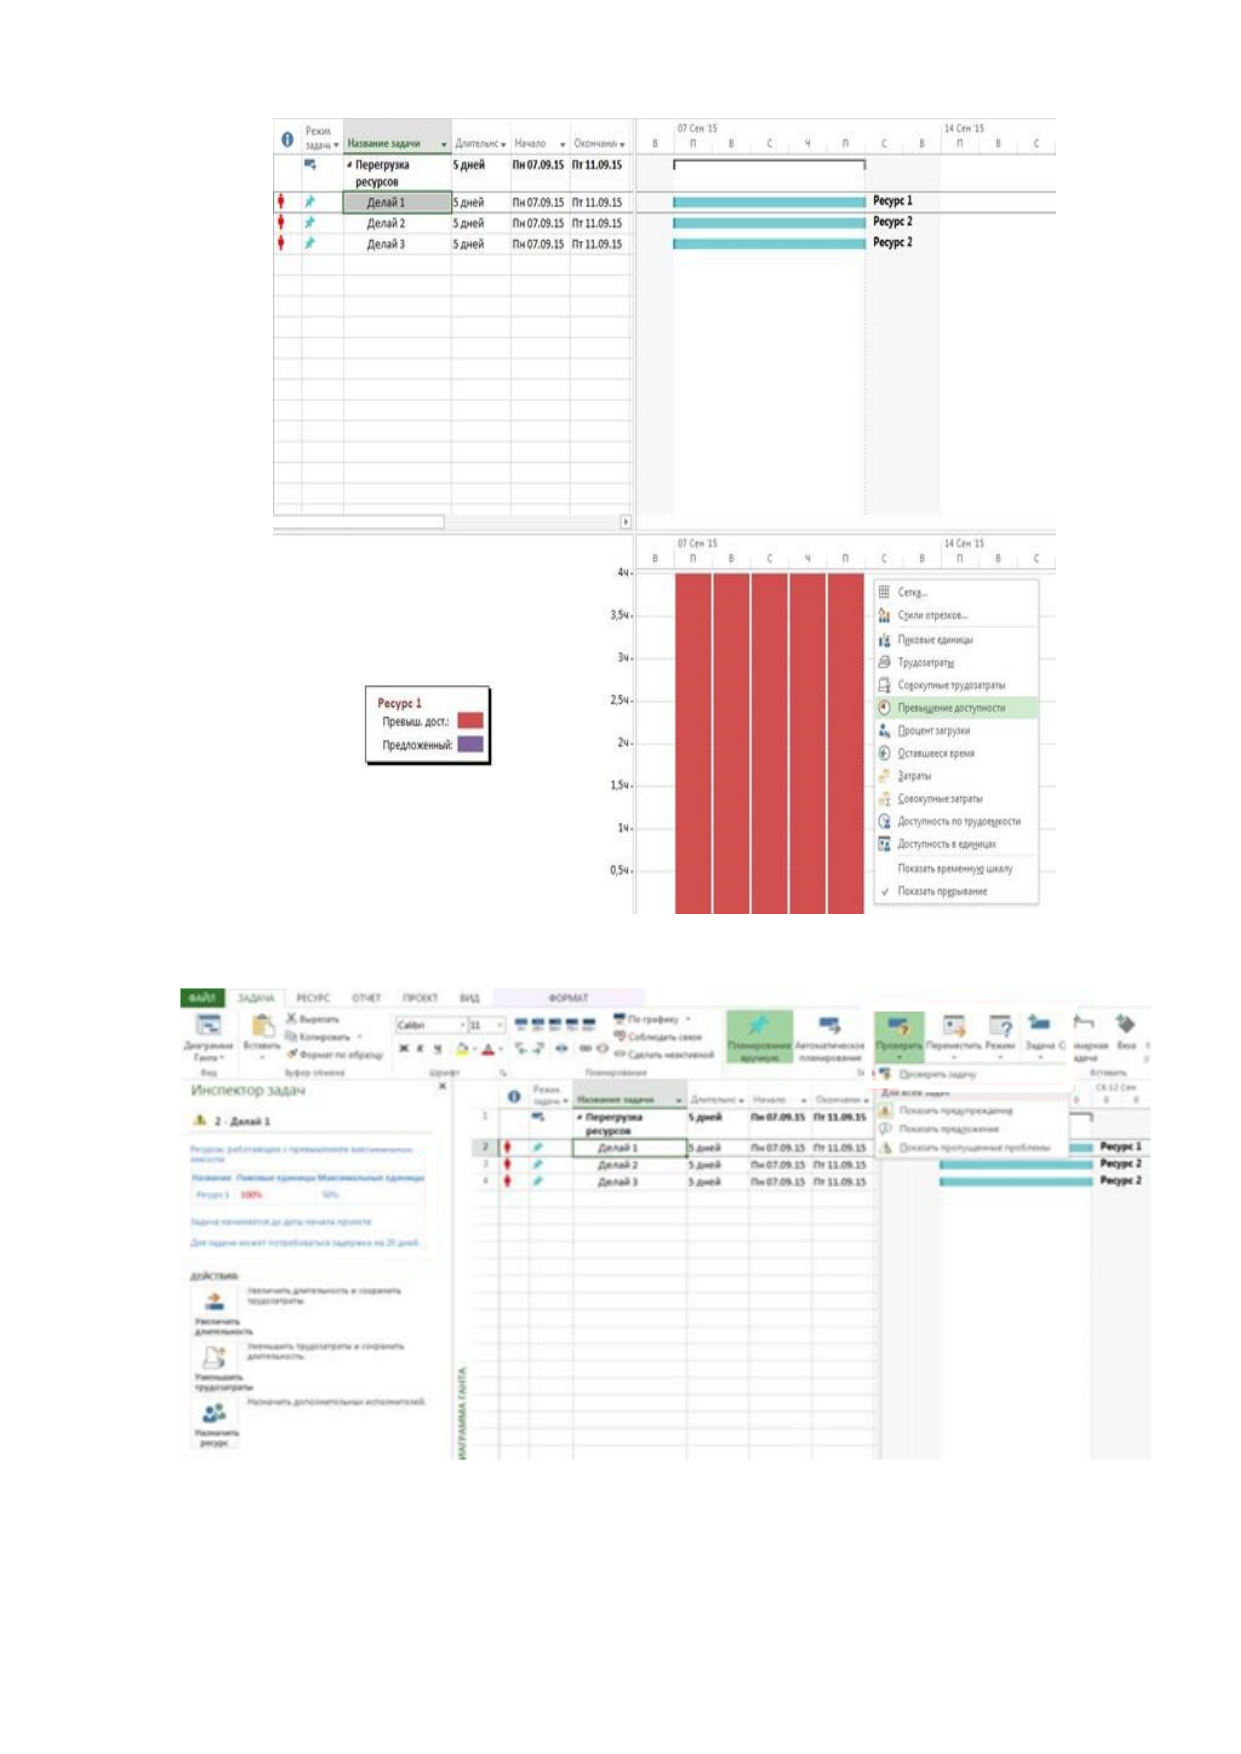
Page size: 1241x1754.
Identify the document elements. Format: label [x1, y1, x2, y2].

picture [273, 118, 1056, 914]
picture [177, 985, 1186, 1464]
